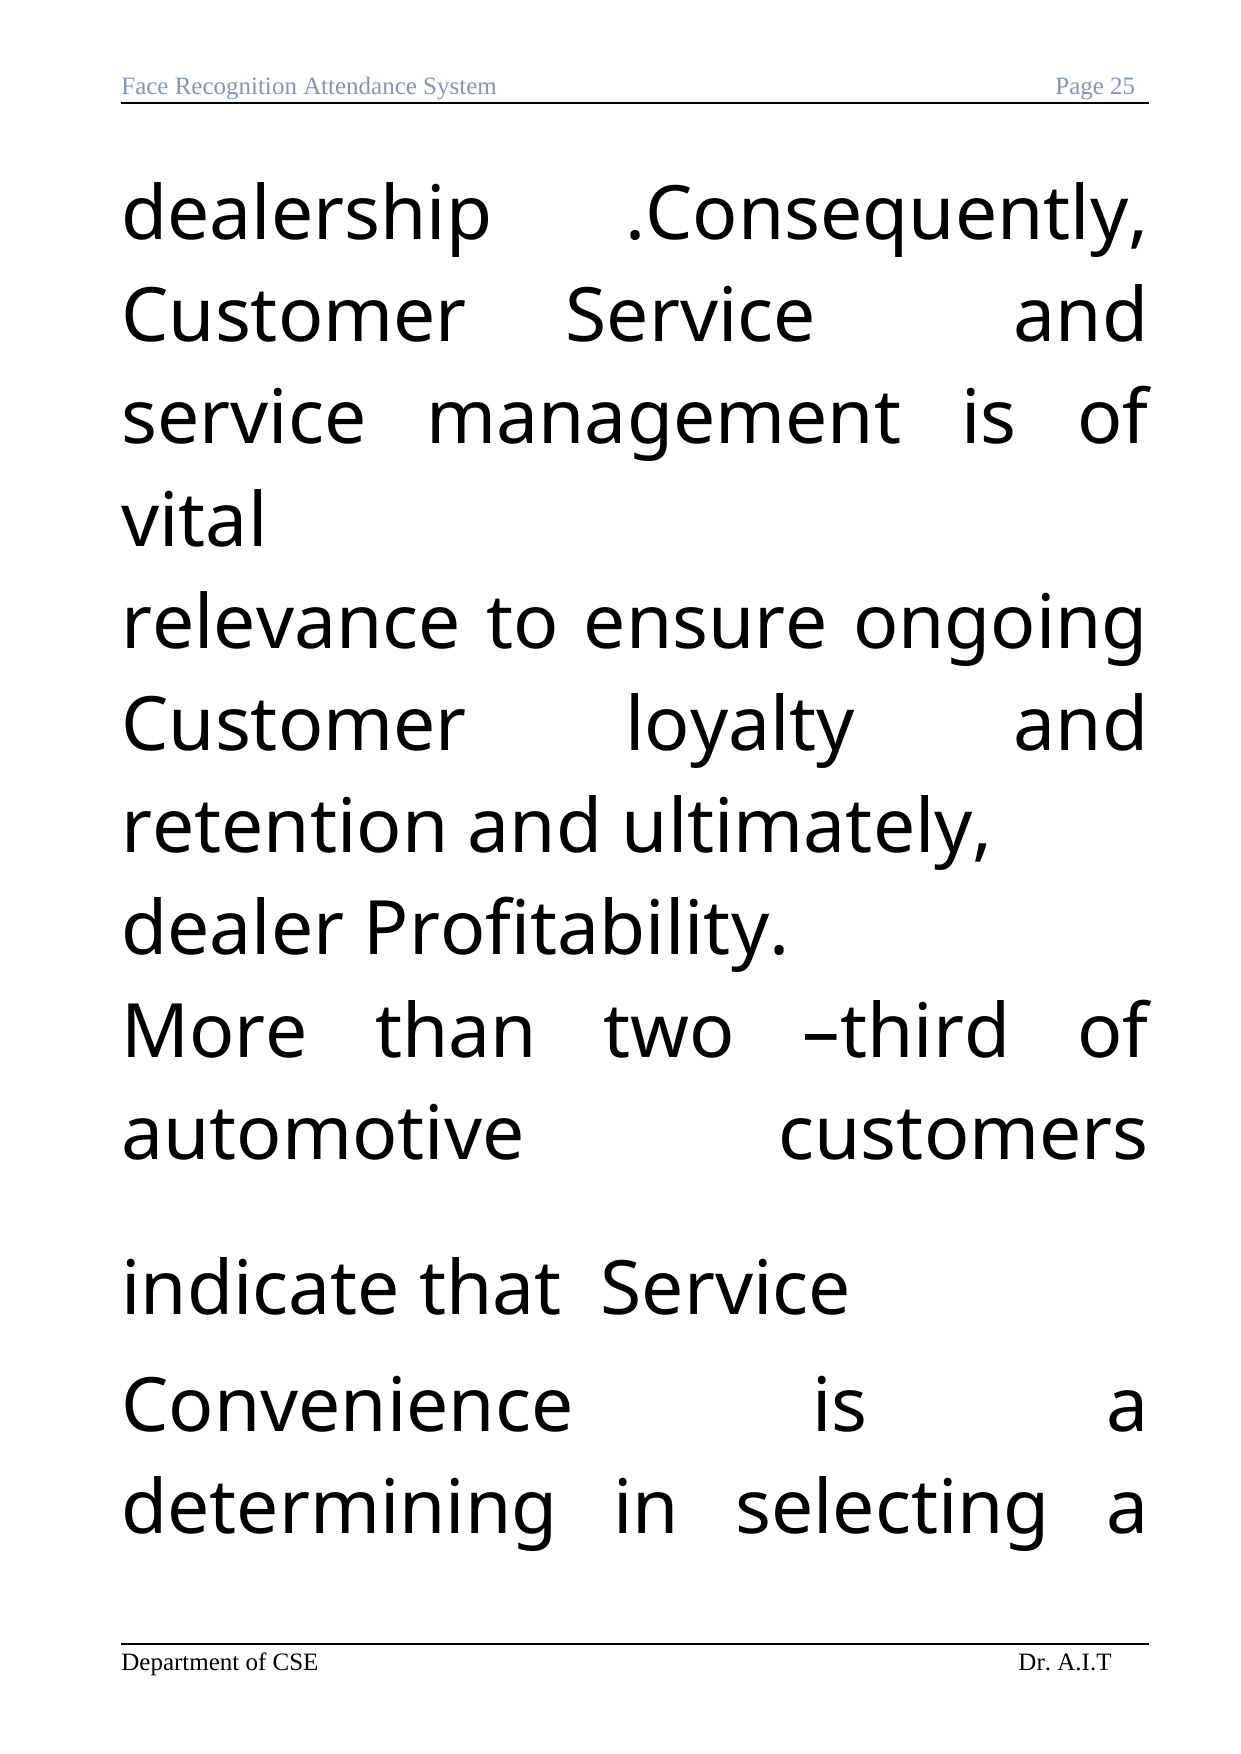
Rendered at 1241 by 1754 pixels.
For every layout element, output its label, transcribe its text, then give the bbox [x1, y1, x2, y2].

text dealership .Consequently, Customer Service and service management is of vital [121, 159, 1149, 568]
text More than two –third of automotive customers indicate that Service [121, 977, 1149, 1351]
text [121, 1351, 1149, 1556]
text relevance to ensure ongoing Customer loyalty and retention and ultimately, [121, 568, 1149, 874]
text dealer Profitability. [121, 874, 1149, 977]
